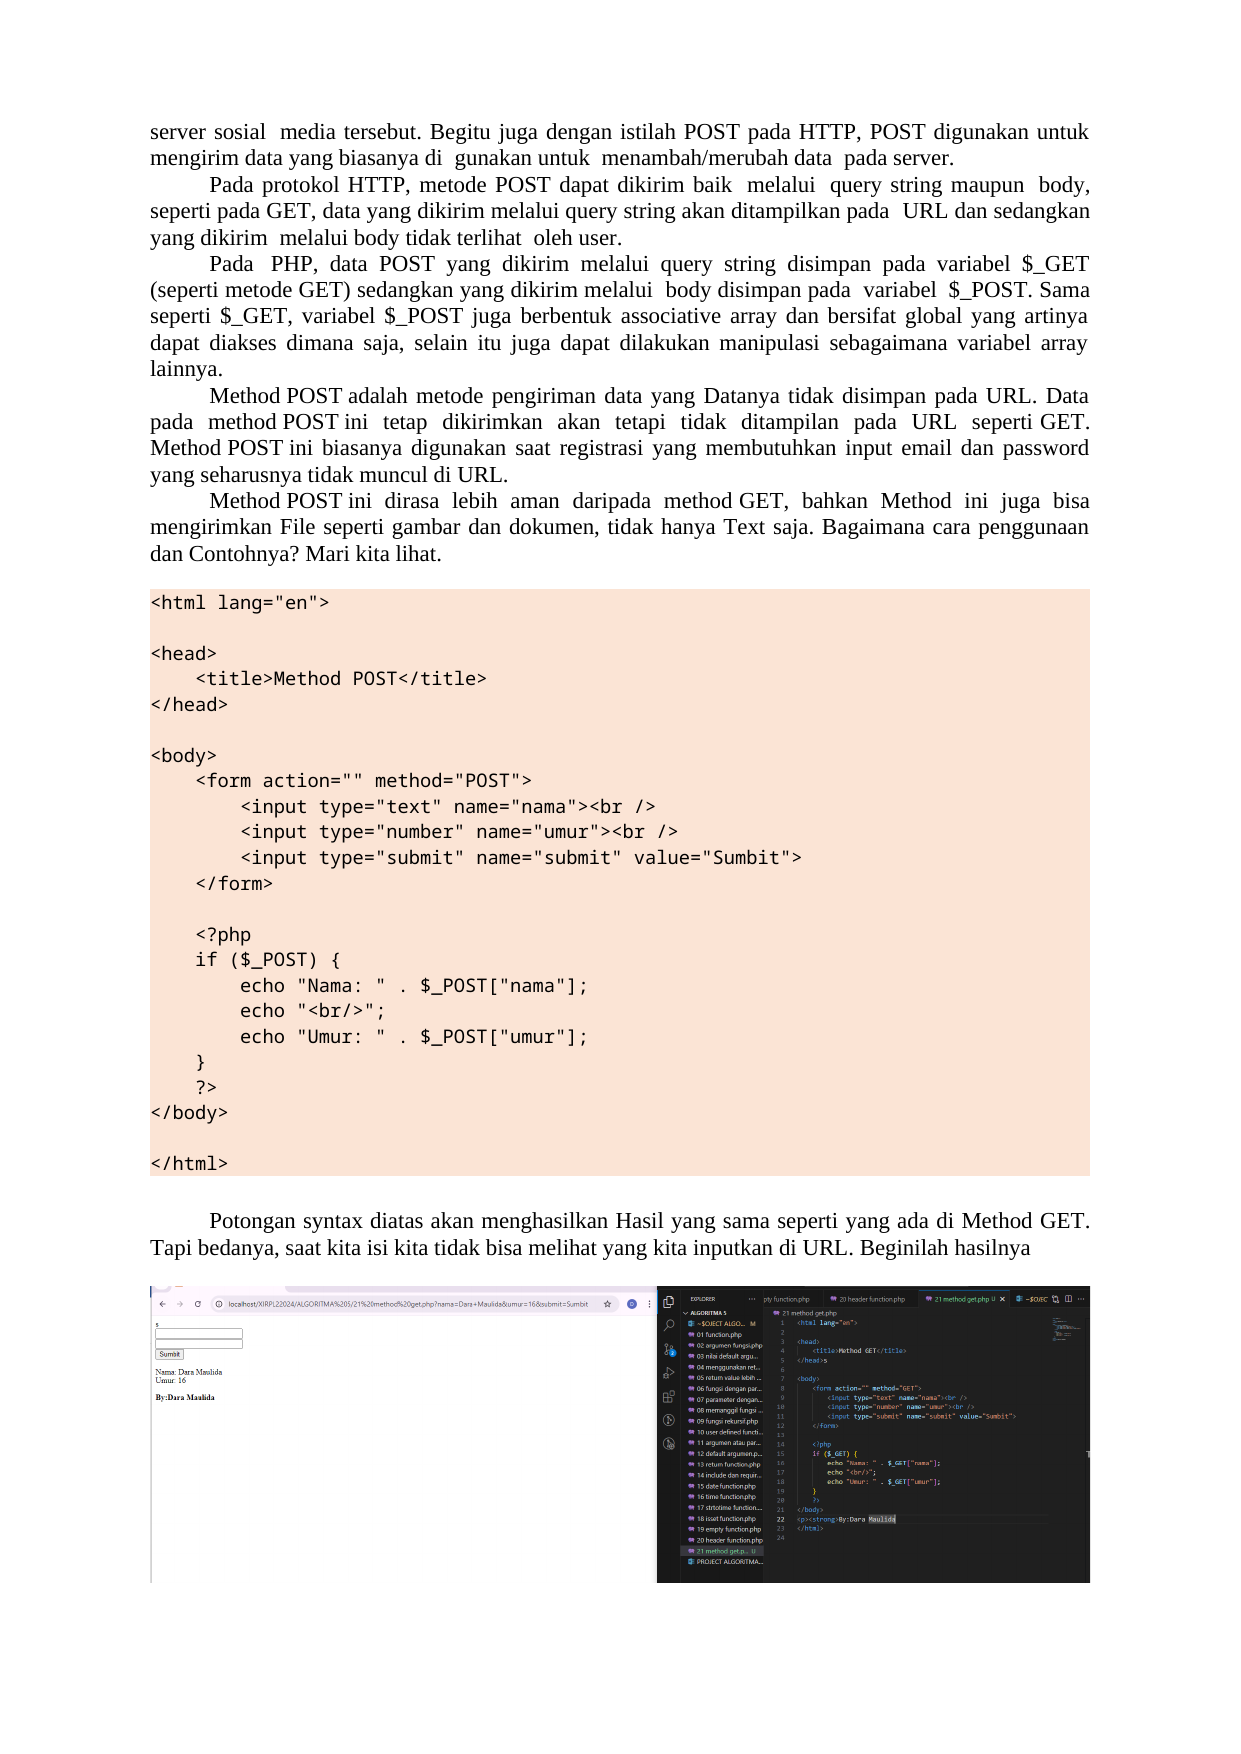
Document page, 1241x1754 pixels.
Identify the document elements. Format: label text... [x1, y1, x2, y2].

text ?> [150, 1074, 1090, 1099]
text <html lang="en"> [150, 589, 1090, 614]
text echo "Umur: " . $_POST["umur"]; [150, 1023, 1090, 1048]
text <input type="submit" name="submit" value="Sumbit"> [150, 844, 1090, 870]
text if ($_POST) { [150, 946, 1090, 972]
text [150, 118, 1090, 171]
text Pada protokol HTTP, metode POST dapat dikirim baik melalui query string maupun body, seperti pada GET, data yang dikirim melalui query string akan ditampilkan pada URL dan sedangkan yang dikirim melalui body tidak terlihat oleh user. [150, 171, 1090, 250]
text echo "Nama: " . $_POST["nama"]; [150, 972, 1090, 997]
text <head> [150, 640, 1090, 666]
text Method POST ini dirasa lebih aman daripada method GET, bahkan Method ini juga bisa mengirimkan File seperti gambar dan dokumen, tidak hanya Text saja. Bagaimana cara penggunaan dan Contohnya? Mari kita lihat. [150, 487, 1090, 566]
text } [150, 1048, 1090, 1074]
text <input type="text" name="nama"><br /> [150, 793, 1090, 819]
text <form action="" method="POST"> [150, 768, 1090, 793]
text Potongan syntax diatas akan menghasilkan Hasil yang sama seperti yang ada di Method GET. Tapi bedanya, saat kita isi kita tidak bisa melihat yang kita inputkan di URL. Beginilah hasilnya [150, 1207, 1090, 1260]
text <body> [150, 742, 1090, 768]
picture [150, 1286, 1091, 1583]
text <?php [150, 921, 1090, 946]
text Method POST adalah metode pengiriman data yang Datanya tidak disimpan pada URL. Data pada method POST ini tetap dikirimkan akan tetapi tidak ditampilan pada URL seperti GET. Method POST ini biasanya digunakan saat registrasi yang membutuhkan input email dan password yang seharusnya tidak muncul di URL. [150, 382, 1090, 487]
text </html> [150, 1151, 1090, 1176]
text </form> [150, 870, 1090, 895]
text echo "<br/>"; [150, 997, 1090, 1023]
text <title>Method POST</title> [150, 666, 1090, 691]
text <input type="number" name="umur"><br /> [150, 819, 1090, 844]
text Pada PHP, data POST yang dikirim melalui query string disimpan pada variabel $_GET (seperti metode GET) sedangkan yang dikirim melalui body disimpan pada variabel $_POST. Sama seperti $_GET, variabel $_POST juga berbentuk associative array dan bersifat global yang artinya dapat diakses dimana saja, selain itu juga dapat dilakukan manipulasi sebagaimana variabel array lainnya. [150, 250, 1090, 382]
text </body> [150, 1099, 1090, 1125]
text </head> [150, 691, 1090, 717]
